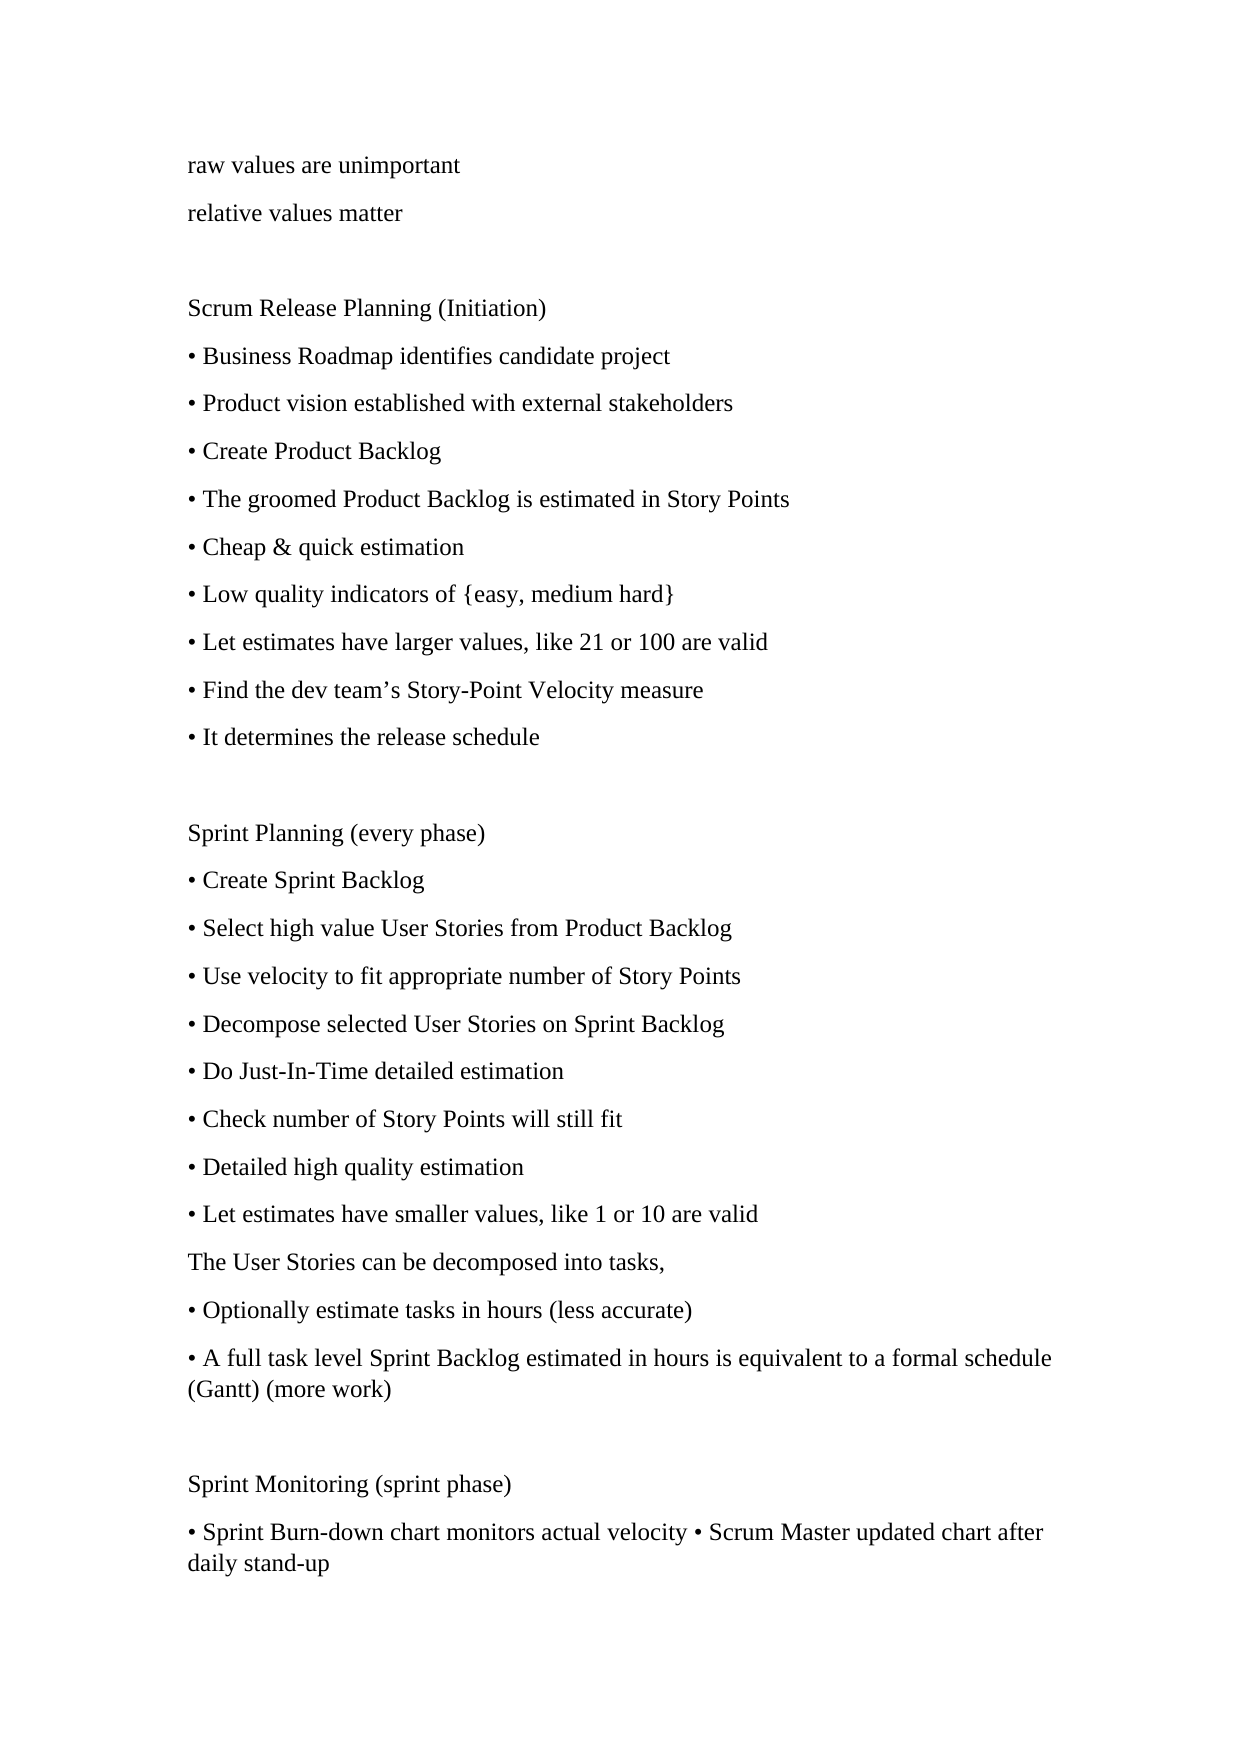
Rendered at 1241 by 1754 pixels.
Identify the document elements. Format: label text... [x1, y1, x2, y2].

text • Create Product Backlog [187, 436, 1053, 465]
text • The groomed Product Backlog is estimated in Story Points [187, 484, 1053, 513]
text • Low quality indicators of {easy, medium hard} [187, 579, 1053, 608]
text • Optionally estimate tasks in hours (less accurate) [187, 1295, 1053, 1324]
text • It determines the release schedule [187, 722, 1053, 751]
text Sprint Monitoring (sprint phase) [187, 1469, 1053, 1498]
text • Sprint Burn-down chart monitors actual velocity • Scrum Master updated chart after daily stand-up [187, 1517, 1053, 1577]
text • Detailed high quality estimation [187, 1152, 1053, 1181]
text • Let estimates have smaller values, like 1 or 10 are valid [187, 1199, 1053, 1228]
text • Business Roadmap identifies candidate project [187, 341, 1053, 369]
text raw values are unimportant [187, 150, 1053, 179]
text • Check number of Story Points will still fit [187, 1104, 1053, 1133]
text The User Stories can be decomposed into tasks, [187, 1247, 1053, 1276]
text • Find the dev team’s Story-Point Velocity measure [187, 675, 1053, 703]
text relative values matter [187, 198, 1053, 226]
text • Decompose selected User Stories on Sprint Backlog [187, 1009, 1053, 1037]
text • Do Just-In-Time detailed estimation [187, 1056, 1053, 1085]
text • Let estimates have larger values, like 21 or 100 are valid [187, 627, 1053, 656]
text • Use velocity to fit appropriate number of Story Points [187, 961, 1053, 990]
text • Select high value User Stories from Product Backlog [187, 913, 1053, 942]
text Scrum Release Planning (Initiation) [187, 293, 1053, 322]
text • A full task level Sprint Backlog estimated in hours is equivalent to a formal schedule (Gantt) (more work) [187, 1343, 1053, 1402]
text Sprint Planning (every phase) [187, 818, 1053, 847]
text • Product vision established with external stakeholders [187, 388, 1053, 417]
text • Create Sprint Backlog [187, 866, 1053, 894]
text • Cheap & quick estimation [187, 532, 1053, 560]
